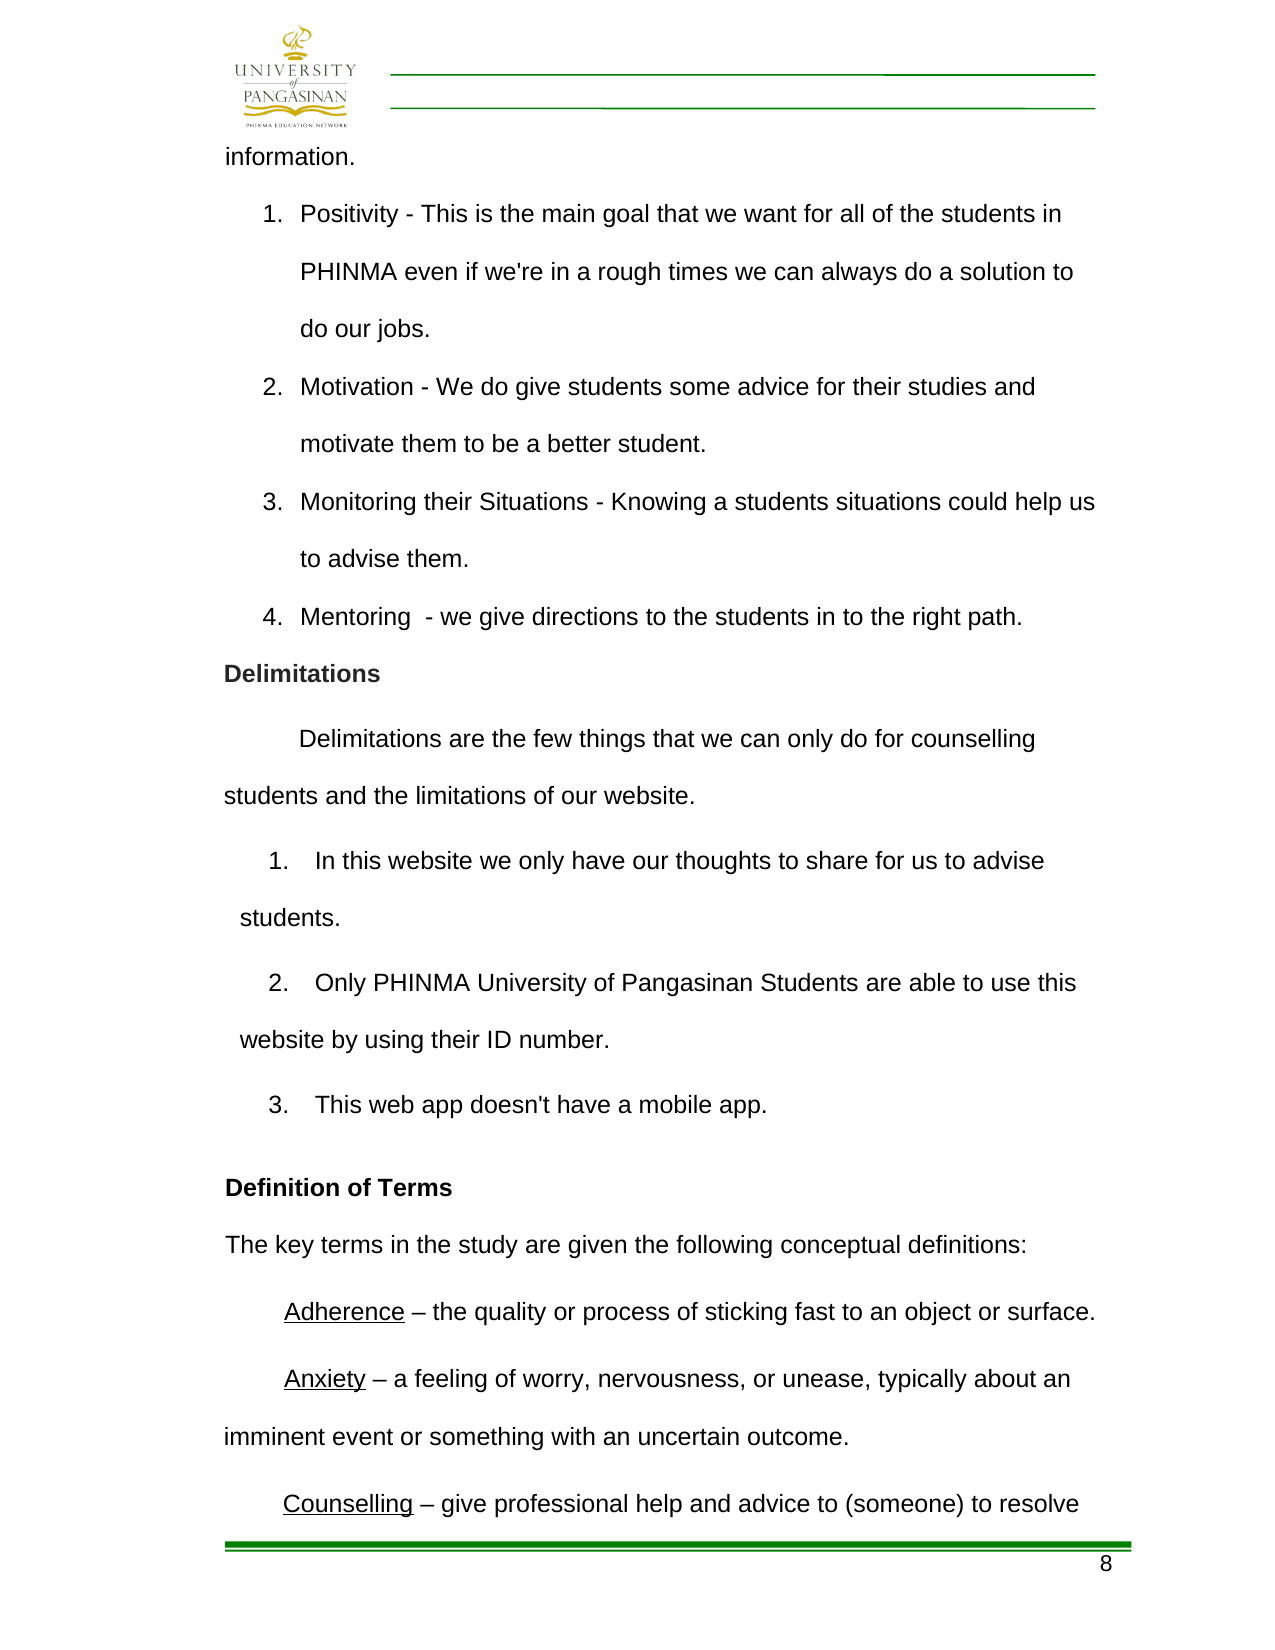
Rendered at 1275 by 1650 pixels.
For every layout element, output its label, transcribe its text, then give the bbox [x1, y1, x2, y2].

list Motivation - We do give students some advice for their studies and motivate them to be a better student. [262, 372, 1101, 458]
list This web app doesn't have a mobile app. [239, 1090, 1096, 1119]
list Monitoring their Situations - Knowing a students situations could help us to advise them. [262, 487, 1101, 573]
list In this website we only have our thoughts to share for us to advise students. [239, 846, 1096, 932]
picture [225, 18, 372, 142]
text The key terms in the study are given the following conceptual definitions: [164, 1230, 1114, 1259]
text Delimitations [164, 659, 1101, 688]
list Only PHINMA University of Pangasinan Students are able to use this website by using their ID number. [239, 968, 1096, 1054]
text Anxiety – a feeling of worry, nervousness, or unease, typically about an imminent event or something with an uncertain outcome. [224, 1364, 1126, 1450]
list Positivity - This is the main goal that we want for all of the students in PHINMA even if we're in a rough times we can always do a solution to do our jobs. [262, 199, 1101, 343]
text Adherence – the quality or process of sticking fast to an object or surface. [268, 1297, 1126, 1326]
text Delimitations are the few things that we can only do for counselling students and the limitations of our website. [224, 724, 1096, 810]
list Mentoring - we give directions to the students in to the right path. [262, 602, 1101, 630]
text Counselling – give professional help and advice to (someone) to resolve personal or psychological problems. [224, 1489, 1126, 1517]
subtitle Definition of Terms [225, 1172, 1146, 1201]
